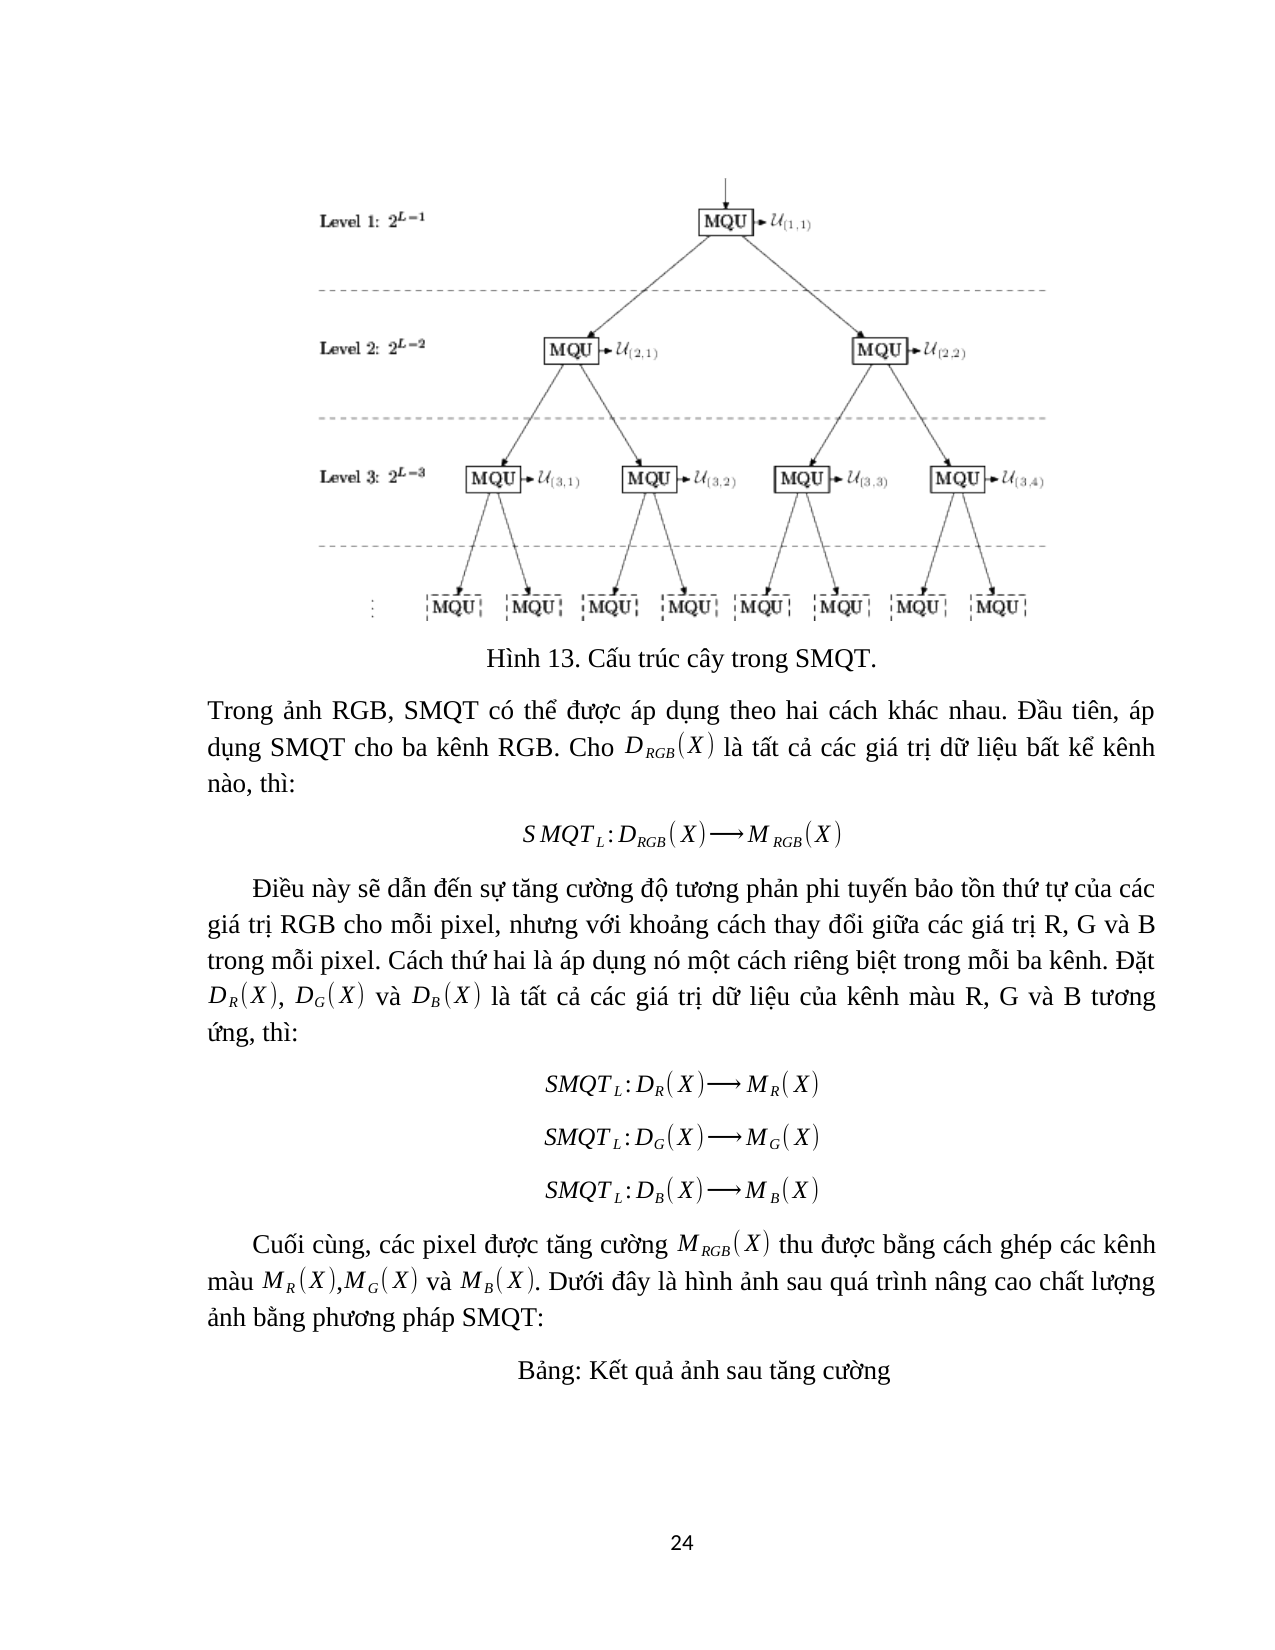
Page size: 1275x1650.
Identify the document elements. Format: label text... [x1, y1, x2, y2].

text Hình 13. Cấu trúc cây trong SMQT. [207, 642, 1156, 673]
text Điều này sẽ dẫn đến sự tăng cường độ tương phản phi tuyến bảo tồn thứ tự của các giá trị RGB cho mỗi pixel, nhưng với khoảng cách thay đổi giữa các giá trị R, G và B trong mỗi pixel. Cách thứ hai là áp dụng nó một cách riêng biệt trong mỗi ba kênh. Đặt , và là tất cả các giá trị dữ liệu của kênh màu R, G và B tương ứng, thì: [207, 872, 1156, 1047]
text Trong ảnh RGB, SMQT có thể được áp dụng theo hai cách khác nhau. Đầu tiên, áp dụng SMQT cho ba kênh RGB. Cho là tất cả các giá trị dữ liệu bất kể kênh nào, thì: [207, 694, 1156, 798]
text Bảng: Kết quả ảnh sau tăng cường [207, 1354, 1156, 1385]
text Cuối cùng, các pixel được tăng cường thu được bằng cách ghép các kênh màu , và . Dưới đây là hình ảnh sau quá trình nâng cao chất lượng ảnh bằng phương pháp SMQT: [207, 1228, 1156, 1332]
picture [314, 150, 1050, 621]
